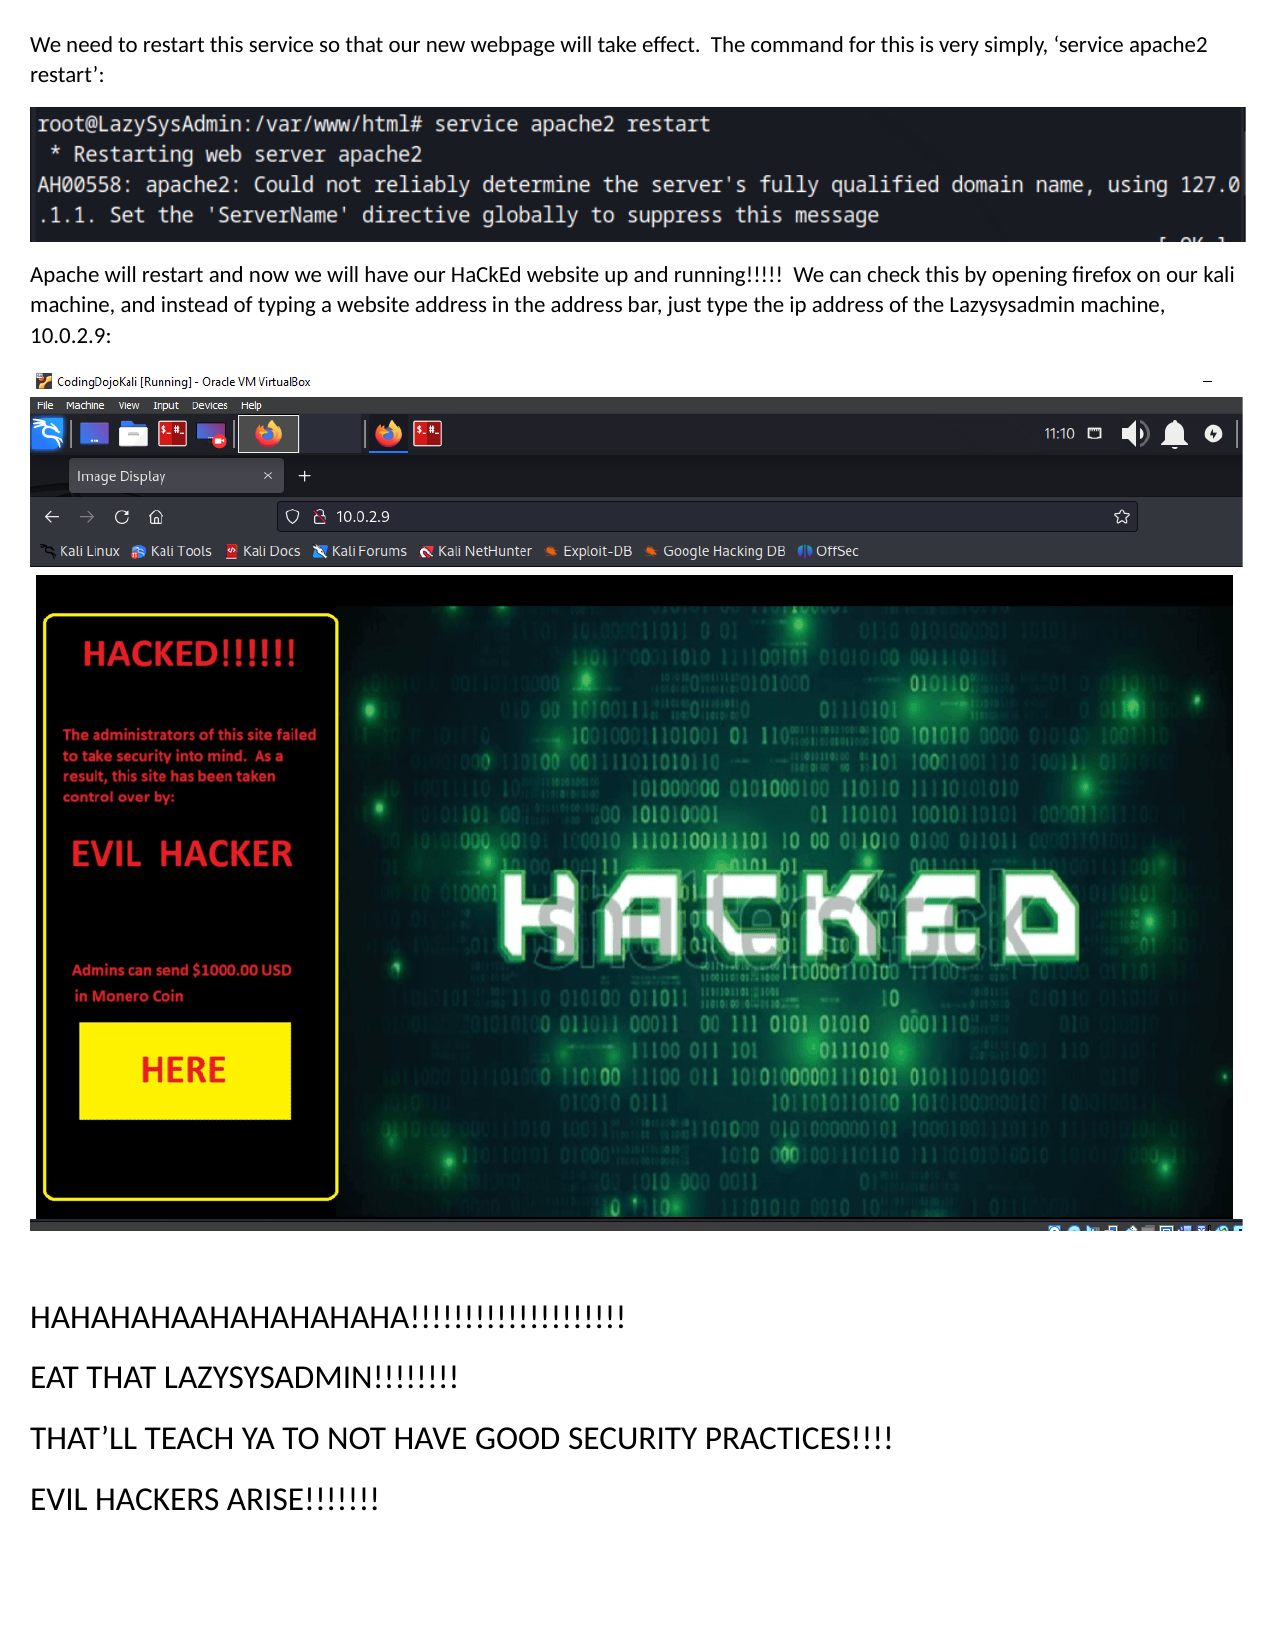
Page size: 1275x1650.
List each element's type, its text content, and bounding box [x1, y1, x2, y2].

text THAT’LL TEACH YA TO NOT HAVE GOOD SECURITY PRACTICES!!!! [30, 1417, 1245, 1458]
picture [30, 367, 1243, 1231]
text Apache will restart and now we will have our HaCkEd website up and running!!!!! We can check this by opening firefox on our kali machine, and instead of typing a website address in the address bar, just type the ip address of the Lazysysadmin machine, 10.0.2.9: [30, 260, 1245, 349]
text EVIL HACKERS ARISE!!!!!!! [30, 1478, 1245, 1518]
text EAT THAT LAZYSYSADMIN!!!!!!!! [30, 1356, 1245, 1397]
text We need to restart this service so that our new webpage will take effect. The command for this is very simply, ‘service apache2 restart’: [30, 30, 1245, 88]
text HAHAHAHAAHAHAHAHAHA!!!!!!!!!!!!!!!!!!!! [30, 1296, 1245, 1337]
picture [30, 107, 1246, 242]
